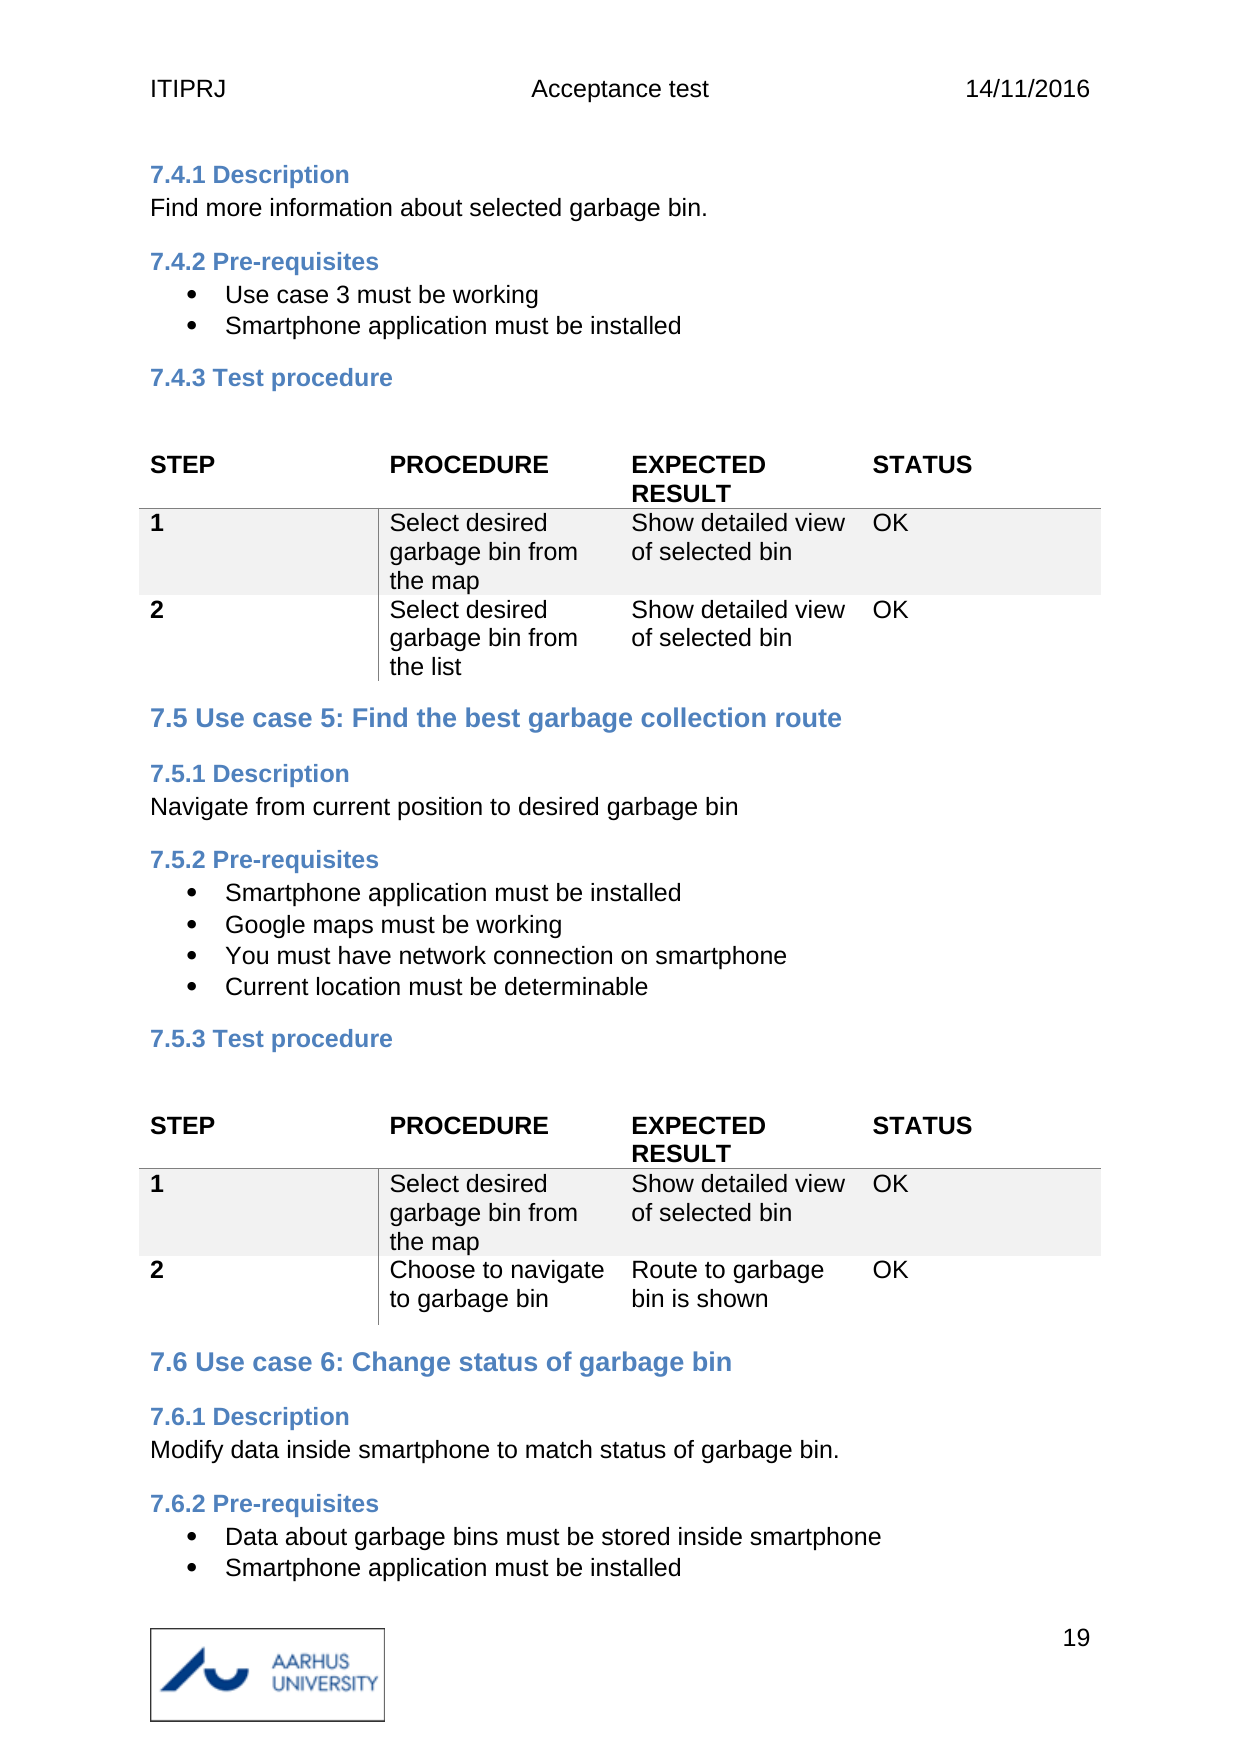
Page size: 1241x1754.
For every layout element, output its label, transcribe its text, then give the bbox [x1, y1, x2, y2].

subtitle 7.5.3 Test procedure [150, 1024, 1090, 1053]
list Current location must be determinable [187, 972, 1090, 1001]
table_header Step [139, 450, 378, 507]
table_cell OK [861, 595, 1101, 681]
subtitle 7.5 Use case 5: Find the best garbage collection route [150, 702, 1090, 733]
text Navigate from current position to desired garbage bin [150, 792, 1090, 820]
table_cell Select desired garbage bin from the list [379, 595, 620, 681]
subtitle 7.4.2 Pre-requisites [150, 247, 1090, 276]
table_cell Show detailed view of selected bin [620, 509, 861, 595]
table_cell Select desired garbage bin from the map [379, 1169, 620, 1256]
table_header procedure [378, 450, 620, 507]
text Modify data inside smartphone to match status of garbage bin. [150, 1435, 1090, 1464]
table_header Step [139, 1111, 378, 1168]
subtitle 7.6.2 Pre-requisites [150, 1489, 1090, 1518]
text Find more information about selected garbage bin. [150, 193, 1090, 222]
table_cell Show detailed view of selected bin [620, 595, 861, 681]
table_header Status [861, 1111, 1101, 1168]
table_cell 2 [139, 1256, 378, 1325]
table_cell Choose to navigate to garbage bin [379, 1256, 620, 1325]
list Use case 3 must be working [187, 280, 1090, 309]
table_cell 2 [139, 595, 378, 681]
list Smartphone application must be installed [187, 1553, 1090, 1582]
table_cell Select desired garbage bin from the map [379, 509, 620, 595]
list You must have network connection on smartphone [187, 941, 1090, 969]
list Google maps must be working [187, 909, 1090, 938]
table_cell OK [861, 1169, 1101, 1256]
table_cell Show detailed view of selected bin [620, 1169, 861, 1256]
subtitle 7.6.1 Description [150, 1402, 1090, 1431]
table_cell OK [861, 509, 1101, 595]
table_cell 1 [139, 1169, 378, 1256]
picture [150, 1628, 385, 1722]
subtitle 7.4.1 Description [150, 160, 1090, 189]
table_header Expected result [620, 1111, 861, 1168]
subtitle 7.4.3 Test procedure [150, 363, 1090, 392]
subtitle 7.5.2 Pre-requisites [150, 845, 1090, 874]
table_cell OK [861, 1256, 1101, 1325]
table_cell 1 [139, 509, 378, 595]
subtitle 7.6 Use case 6: Change status of garbage bin [150, 1346, 1090, 1377]
table_header Status [861, 450, 1101, 507]
list Smartphone application must be installed [187, 311, 1090, 340]
subtitle 7.5.1 Description [150, 758, 1090, 787]
list Data about garbage bins must be stored inside smartphone [187, 1522, 1090, 1551]
table_cell Route to garbage bin is shown [620, 1256, 861, 1325]
list Smartphone application must be installed [187, 878, 1090, 907]
table_header procedure [378, 1111, 620, 1168]
table_header Expected result [620, 450, 861, 507]
